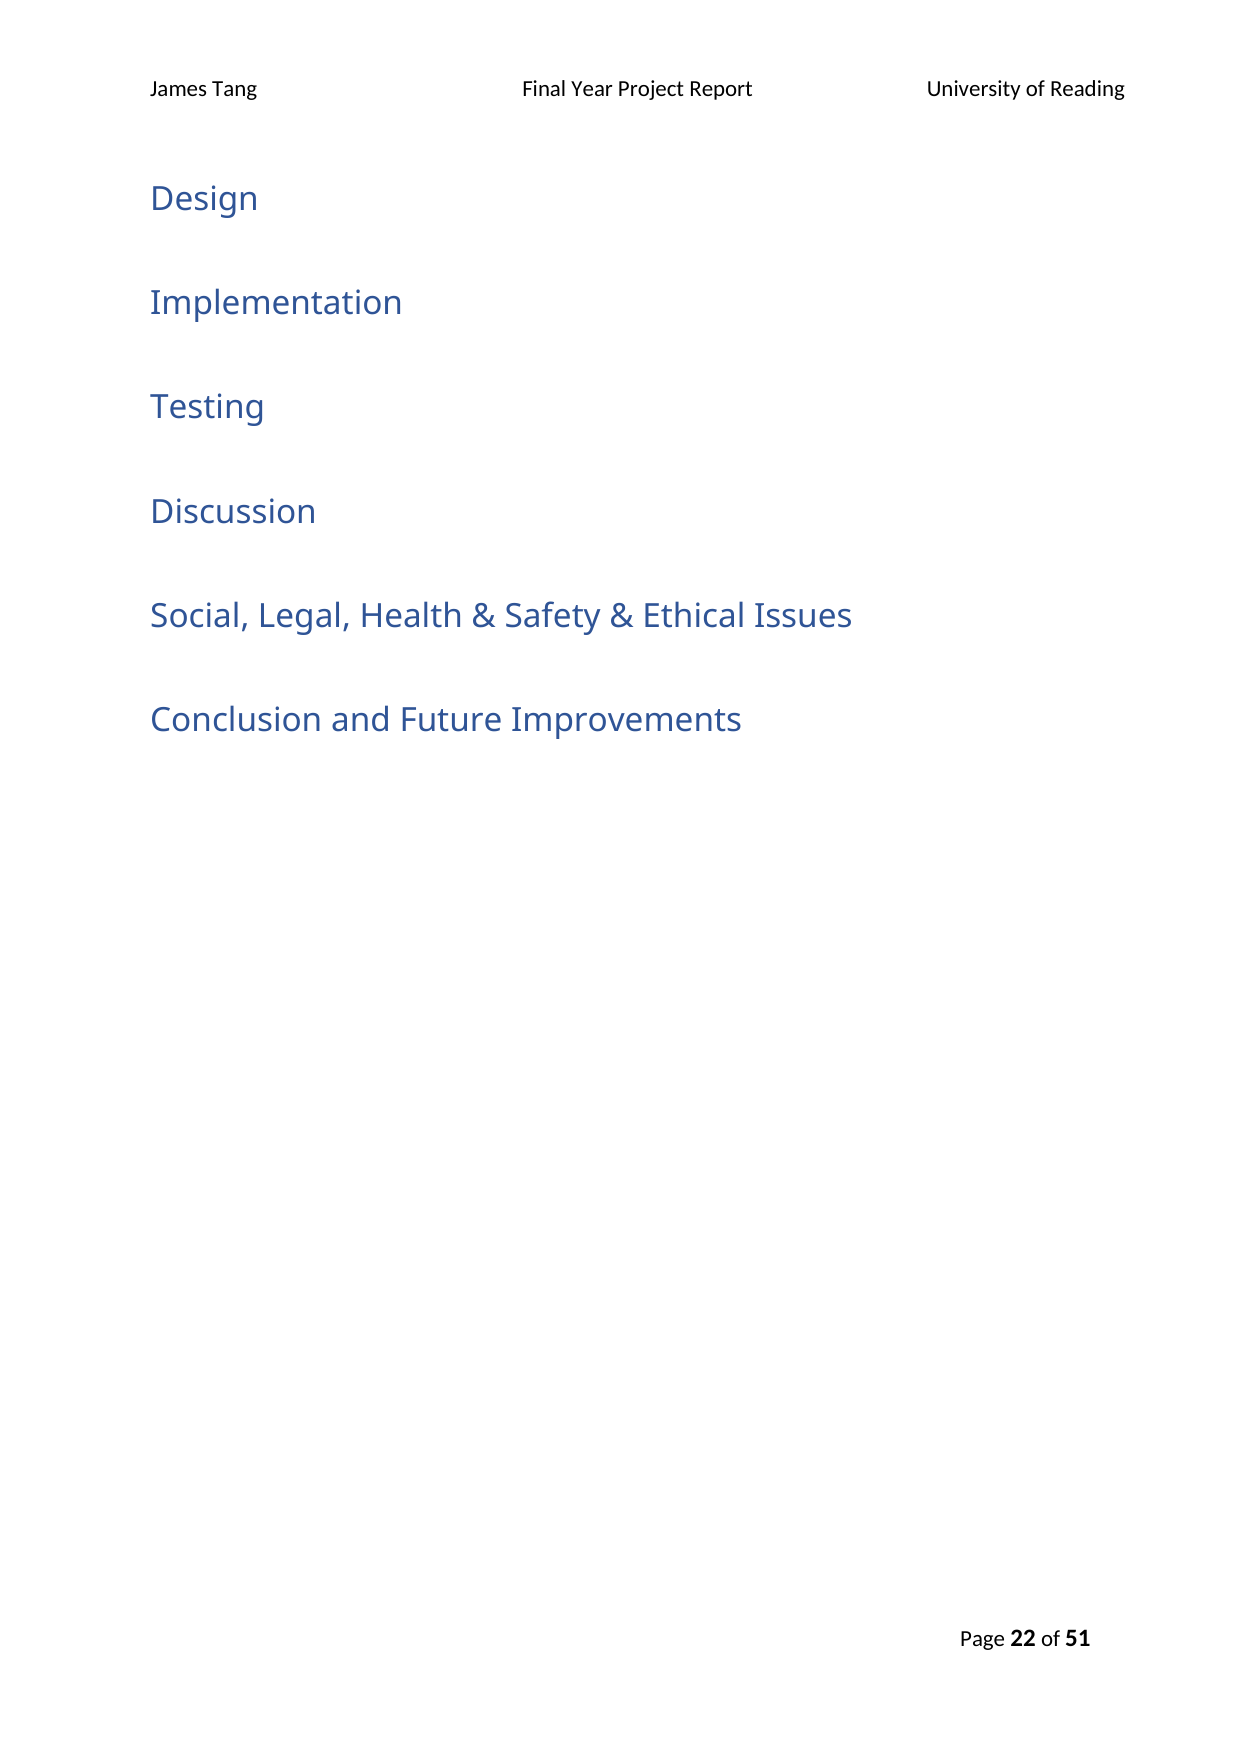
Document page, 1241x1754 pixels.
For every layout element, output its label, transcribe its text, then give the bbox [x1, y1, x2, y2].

subtitle Implementation [150, 279, 1090, 324]
subtitle Discussion [150, 487, 1090, 533]
subtitle Testing [150, 383, 1090, 429]
subtitle Design [150, 175, 1090, 220]
subtitle Conclusion and Future Improvements [150, 696, 1090, 741]
subtitle Social, Legal, Health & Safety & Ethical Issues [150, 592, 1090, 637]
